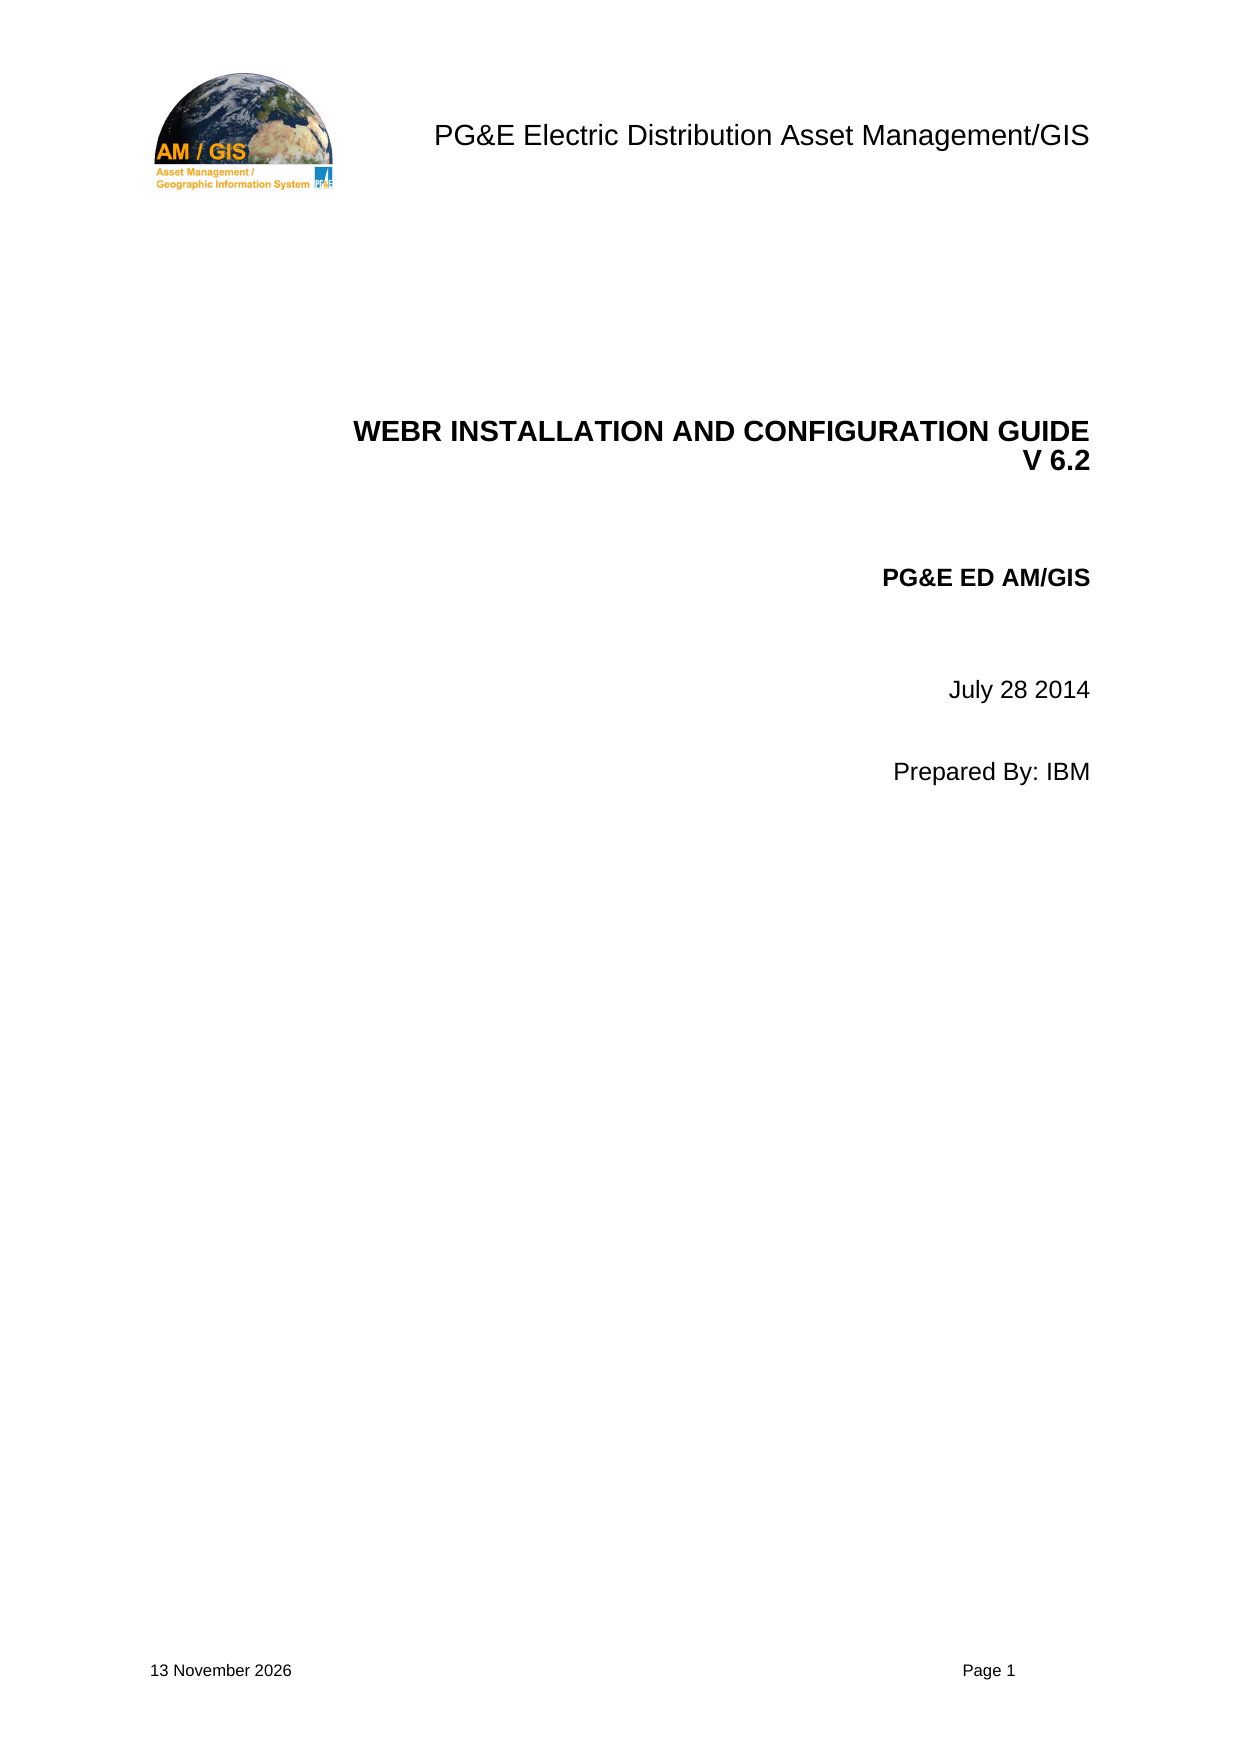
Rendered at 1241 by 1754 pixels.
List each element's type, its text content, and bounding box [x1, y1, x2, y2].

text PG&E ED AM/GIS [150, 563, 1090, 592]
text Prepared By: IBM [150, 761, 1090, 786]
text WebR Installation and Configuration Guide [150, 418, 1090, 447]
text V 6.2 [150, 447, 1090, 476]
text July 28 2014 [150, 678, 1090, 703]
picture [150, 73, 333, 196]
